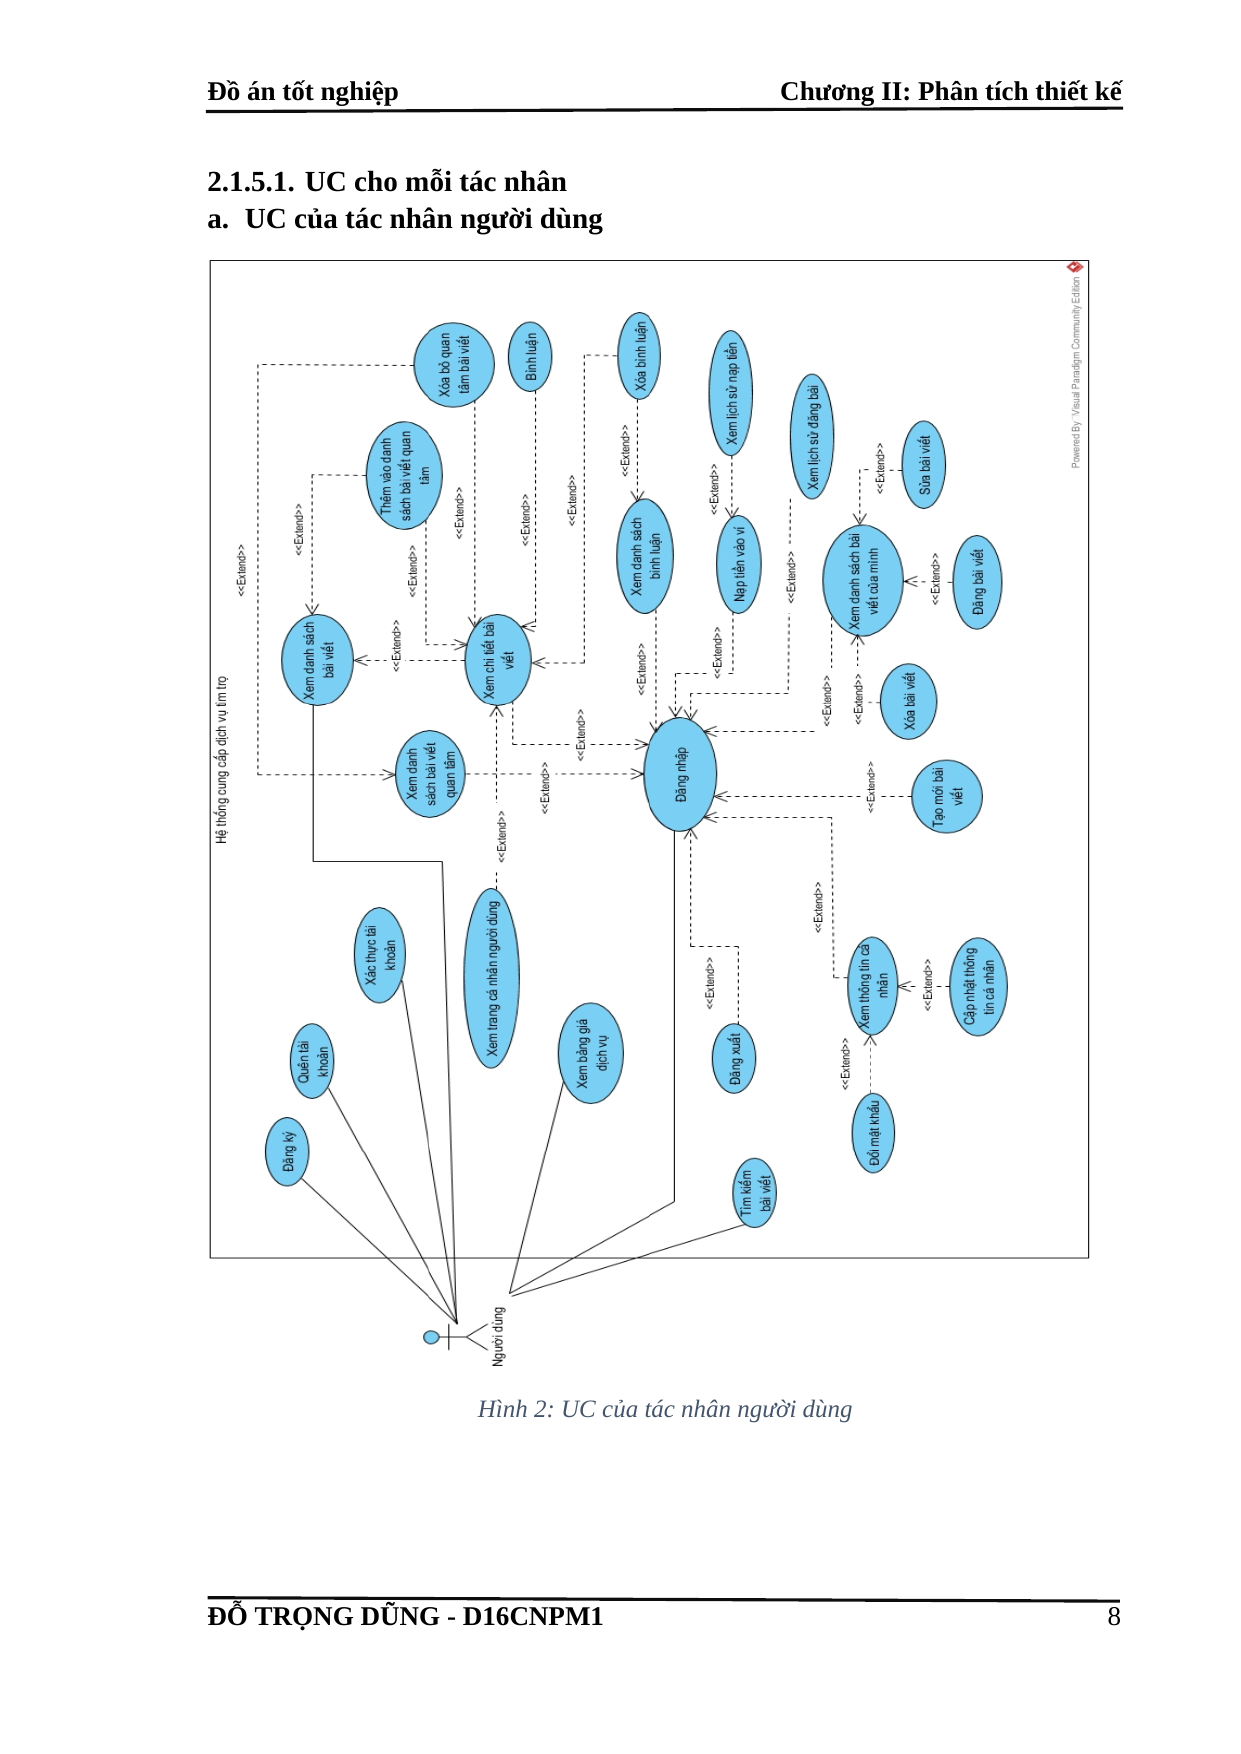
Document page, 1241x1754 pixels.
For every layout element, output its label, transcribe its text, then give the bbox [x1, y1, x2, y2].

picture [208, 258, 1092, 1375]
list UC của tác nhân người dùng [207, 201, 1123, 234]
list UC cho mỗi tác nhân [207, 164, 1123, 197]
text Hình 2: UC của tác nhân người dùng [207, 1394, 1123, 1423]
